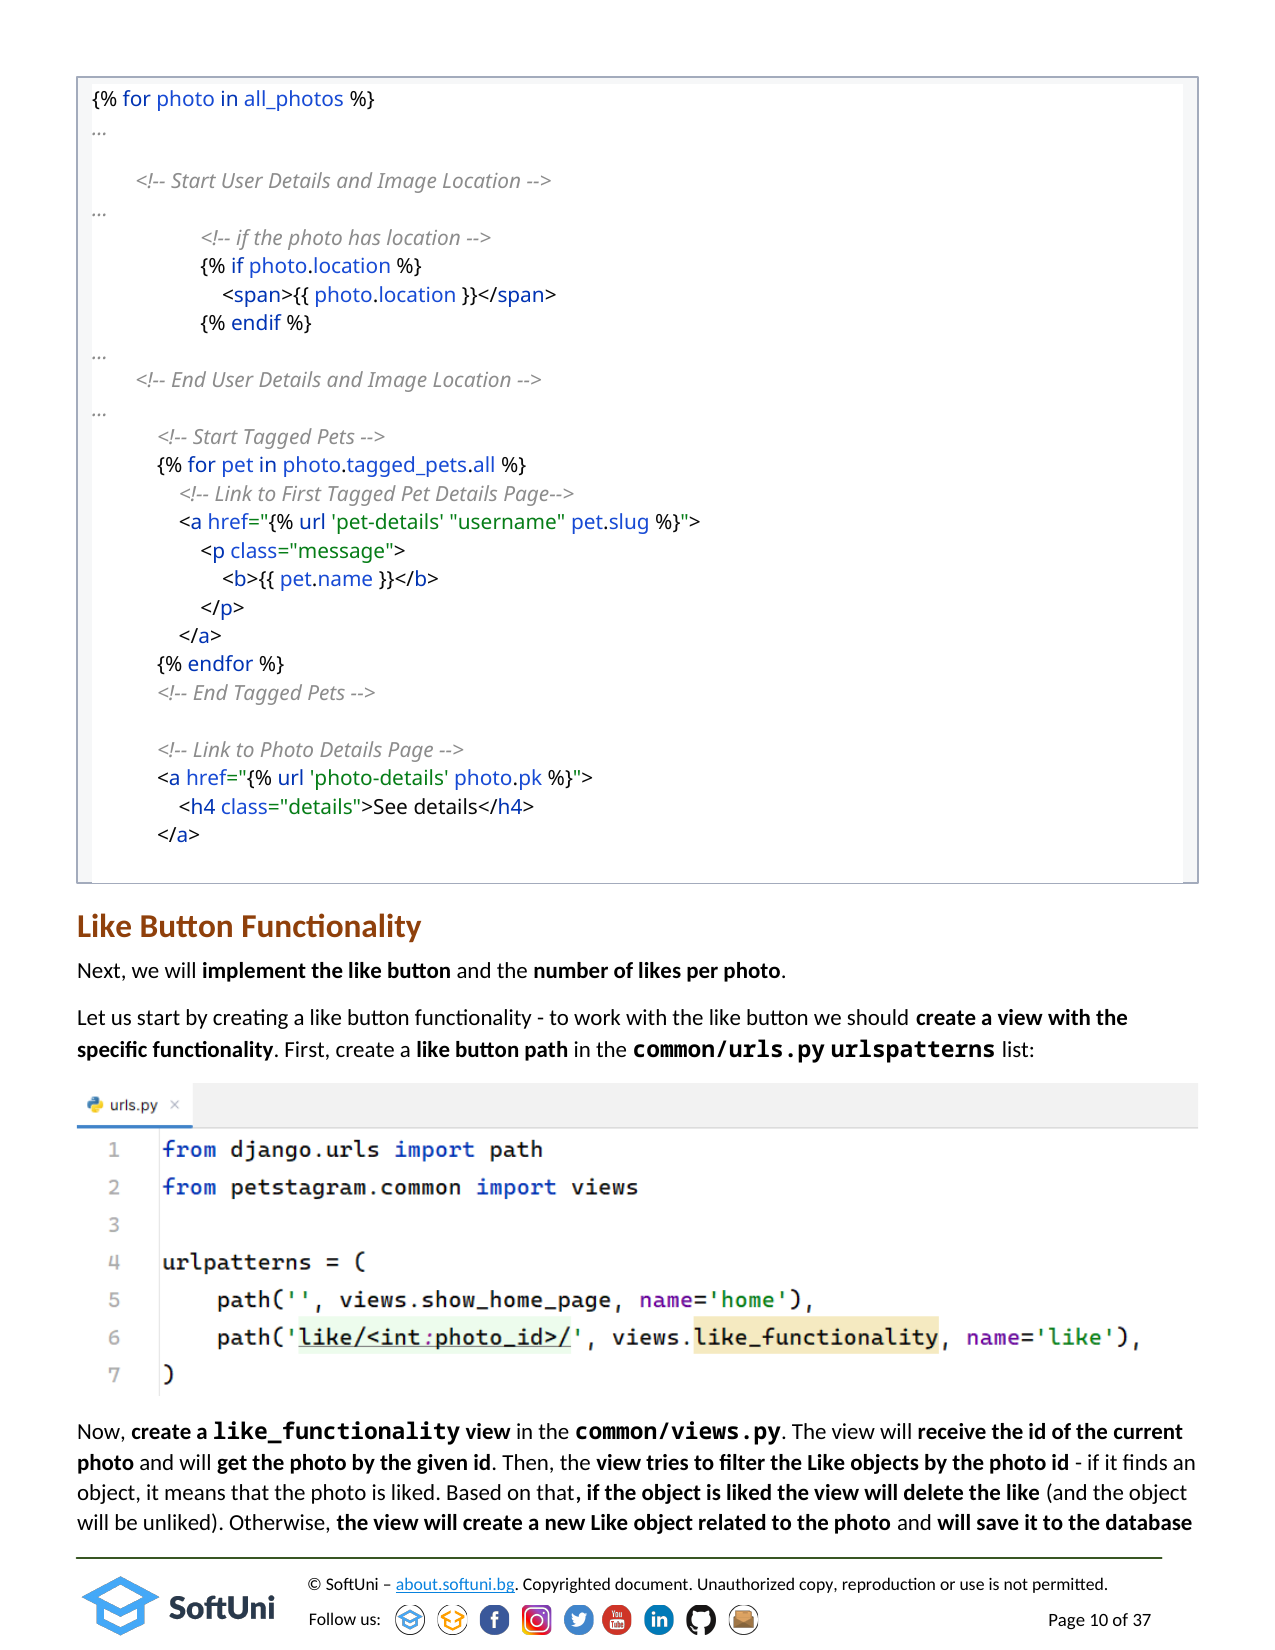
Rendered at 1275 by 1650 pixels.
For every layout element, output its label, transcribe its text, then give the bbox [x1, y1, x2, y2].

picture [75, 1570, 281, 1641]
picture [644, 1626, 653, 1635]
picture [479, 1605, 510, 1635]
picture [564, 1605, 594, 1635]
picture [644, 1605, 651, 1613]
text Next, we will implement the like button and the number of likes per photo. [77, 956, 1198, 984]
picture [658, 1617, 667, 1626]
picture [76, 1083, 1199, 1396]
picture [686, 1605, 716, 1635]
picture [728, 1605, 759, 1635]
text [77, 1414, 1198, 1536]
picture [602, 1605, 632, 1635]
picture [667, 1605, 674, 1613]
picture [437, 1605, 468, 1635]
subtitle Like Button Functionality [77, 905, 1198, 946]
text Let us start by creating a like button functionality - to work with the like button we should create a view with the specific functionality. First, create a like button path in the common/urls.py urlspatterns list: [77, 1003, 1198, 1065]
picture [395, 1605, 425, 1635]
picture [665, 1626, 674, 1635]
picture [522, 1605, 552, 1635]
